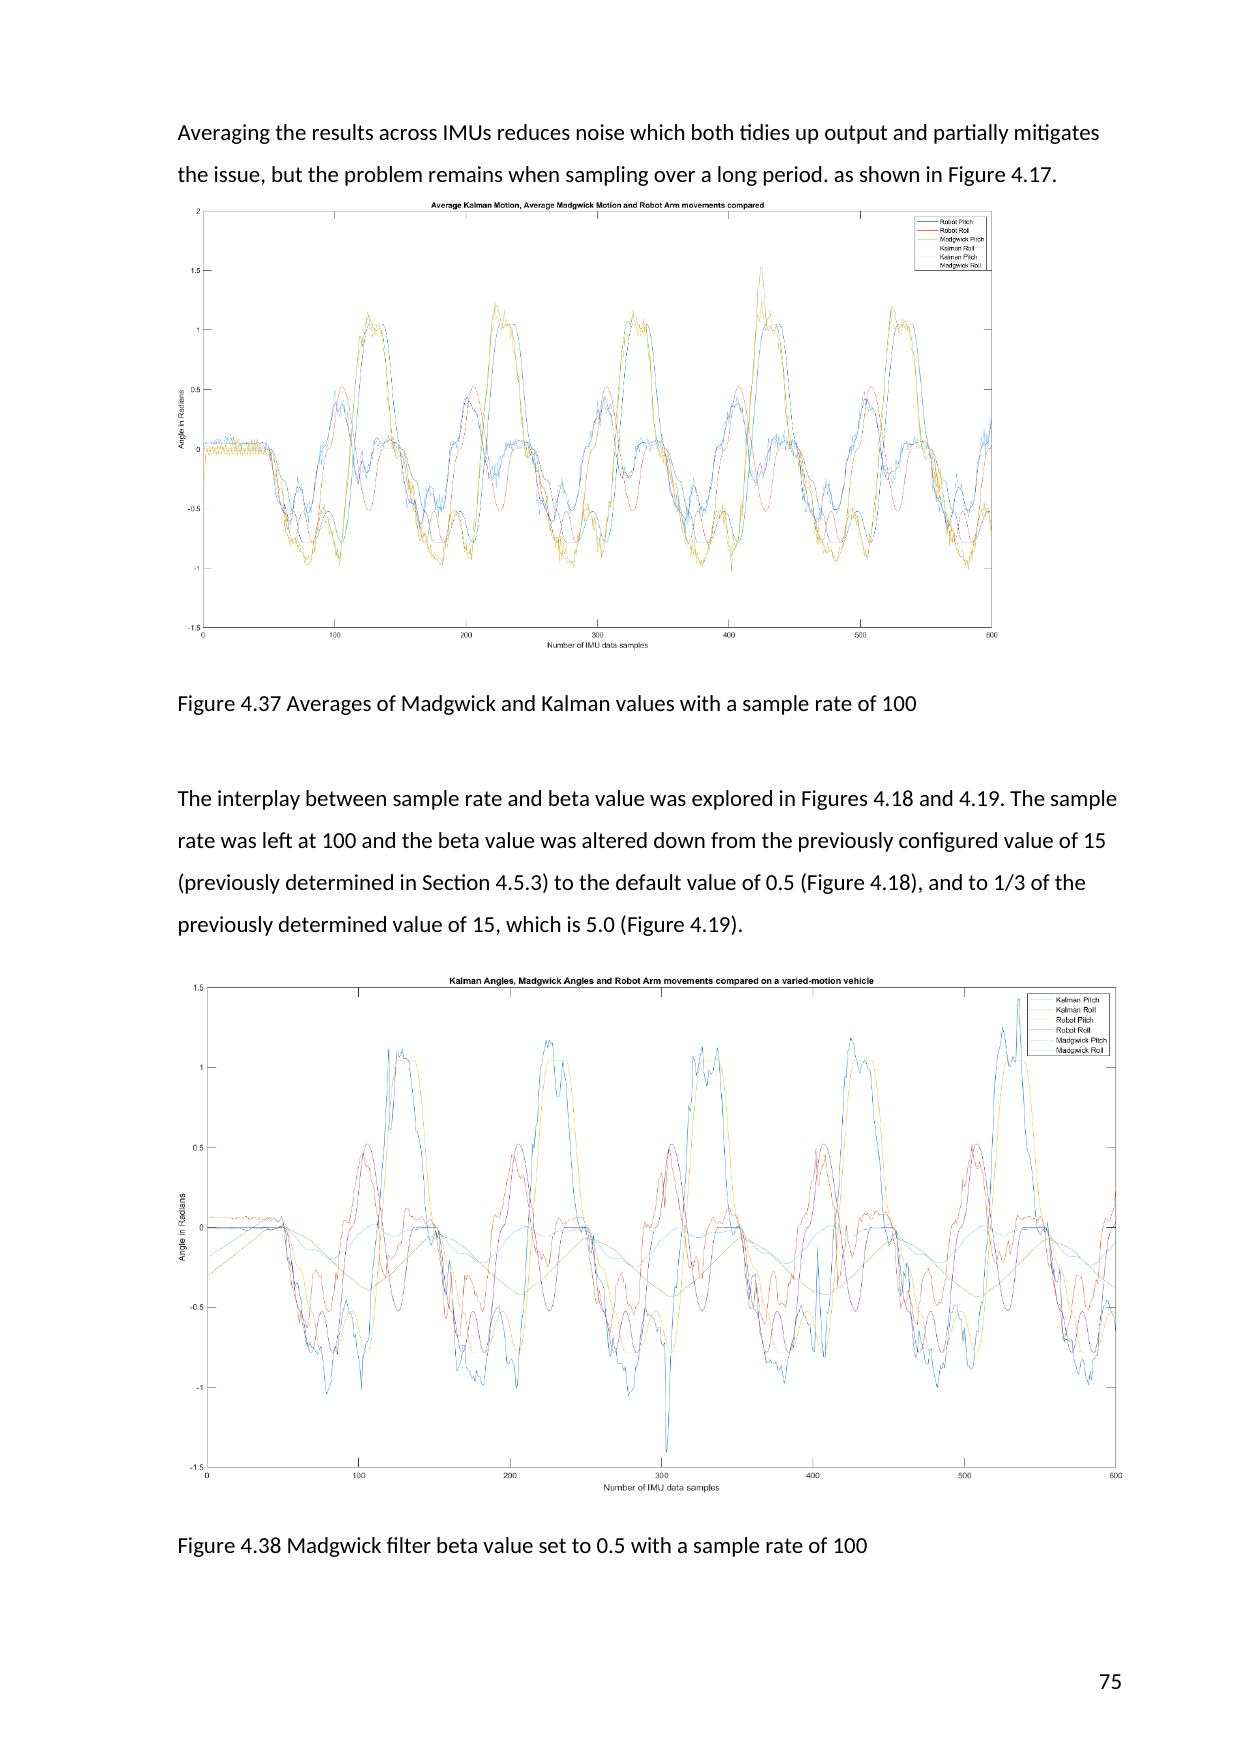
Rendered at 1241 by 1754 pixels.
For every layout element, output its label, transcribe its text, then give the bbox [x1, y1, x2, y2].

picture [177, 976, 1123, 1493]
text The interplay between sample rate and beta value was explored in Figures 4.18 and 4.19. The sample rate was left at 100 and the beta value was altered down from the previously configured value of 15 (previously determined in Section 4.5.3) to the default value of 0.5 (Figure 4.18), and to 1/3 of the previously determined value of 15, which is 5.0 (Figure 4.19). [177, 742, 1122, 938]
picture [177, 202, 998, 650]
